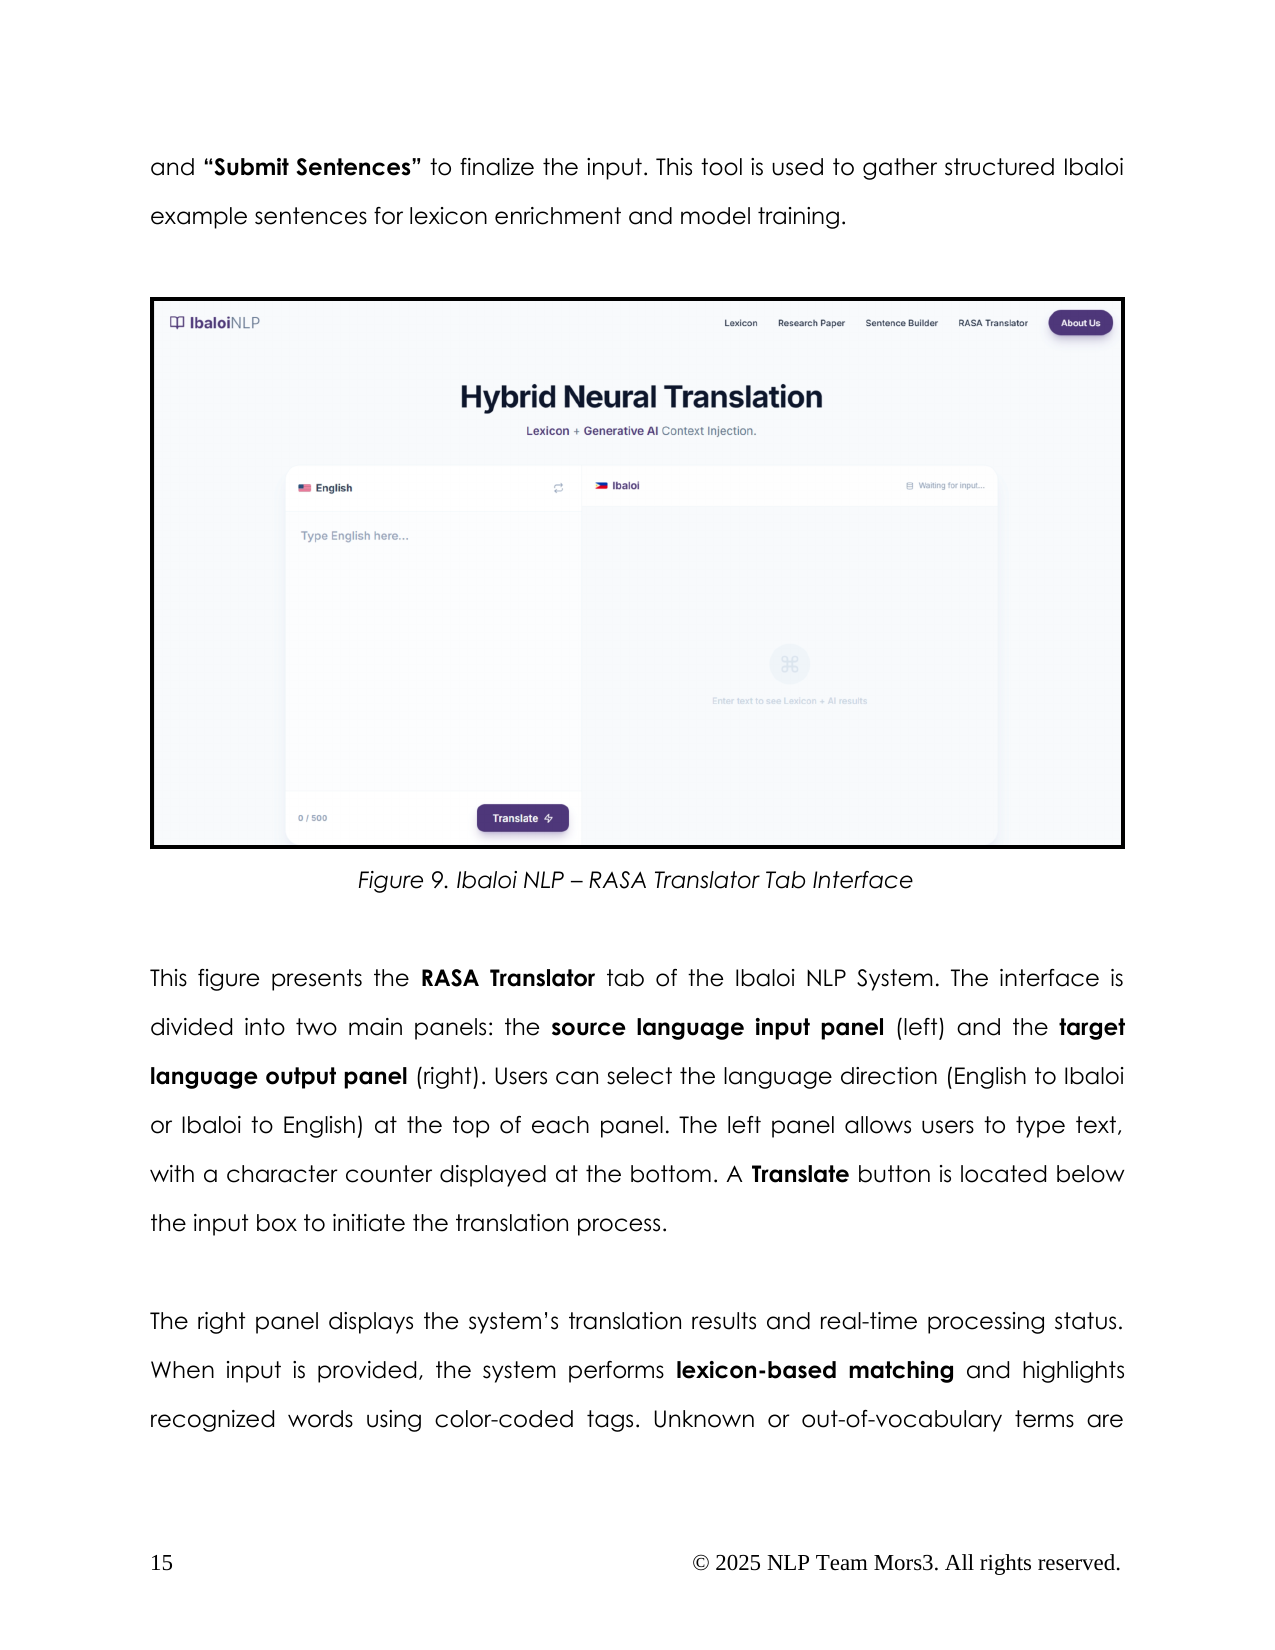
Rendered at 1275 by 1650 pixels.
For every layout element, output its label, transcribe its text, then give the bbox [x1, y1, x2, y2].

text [150, 1304, 1125, 1435]
picture [154, 301, 1121, 845]
text This figure presents the RASA Translator tab of the Ibaloi NLP System. The interface is divided into two main panels: the source language input panel (left) and the target language output panel (right). Users can select the language direction (English to Ibaloi or Ibaloi to English) at the top of each panel. The left panel allows users to type text, with a character counter displayed at the bottom. A Translate button is located below the input box to initiate the translation process. [150, 961, 1125, 1238]
subtitle Figure 9. Ibaloi NLP – RASA Translator Tab Interface [150, 862, 1125, 895]
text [150, 150, 1125, 232]
